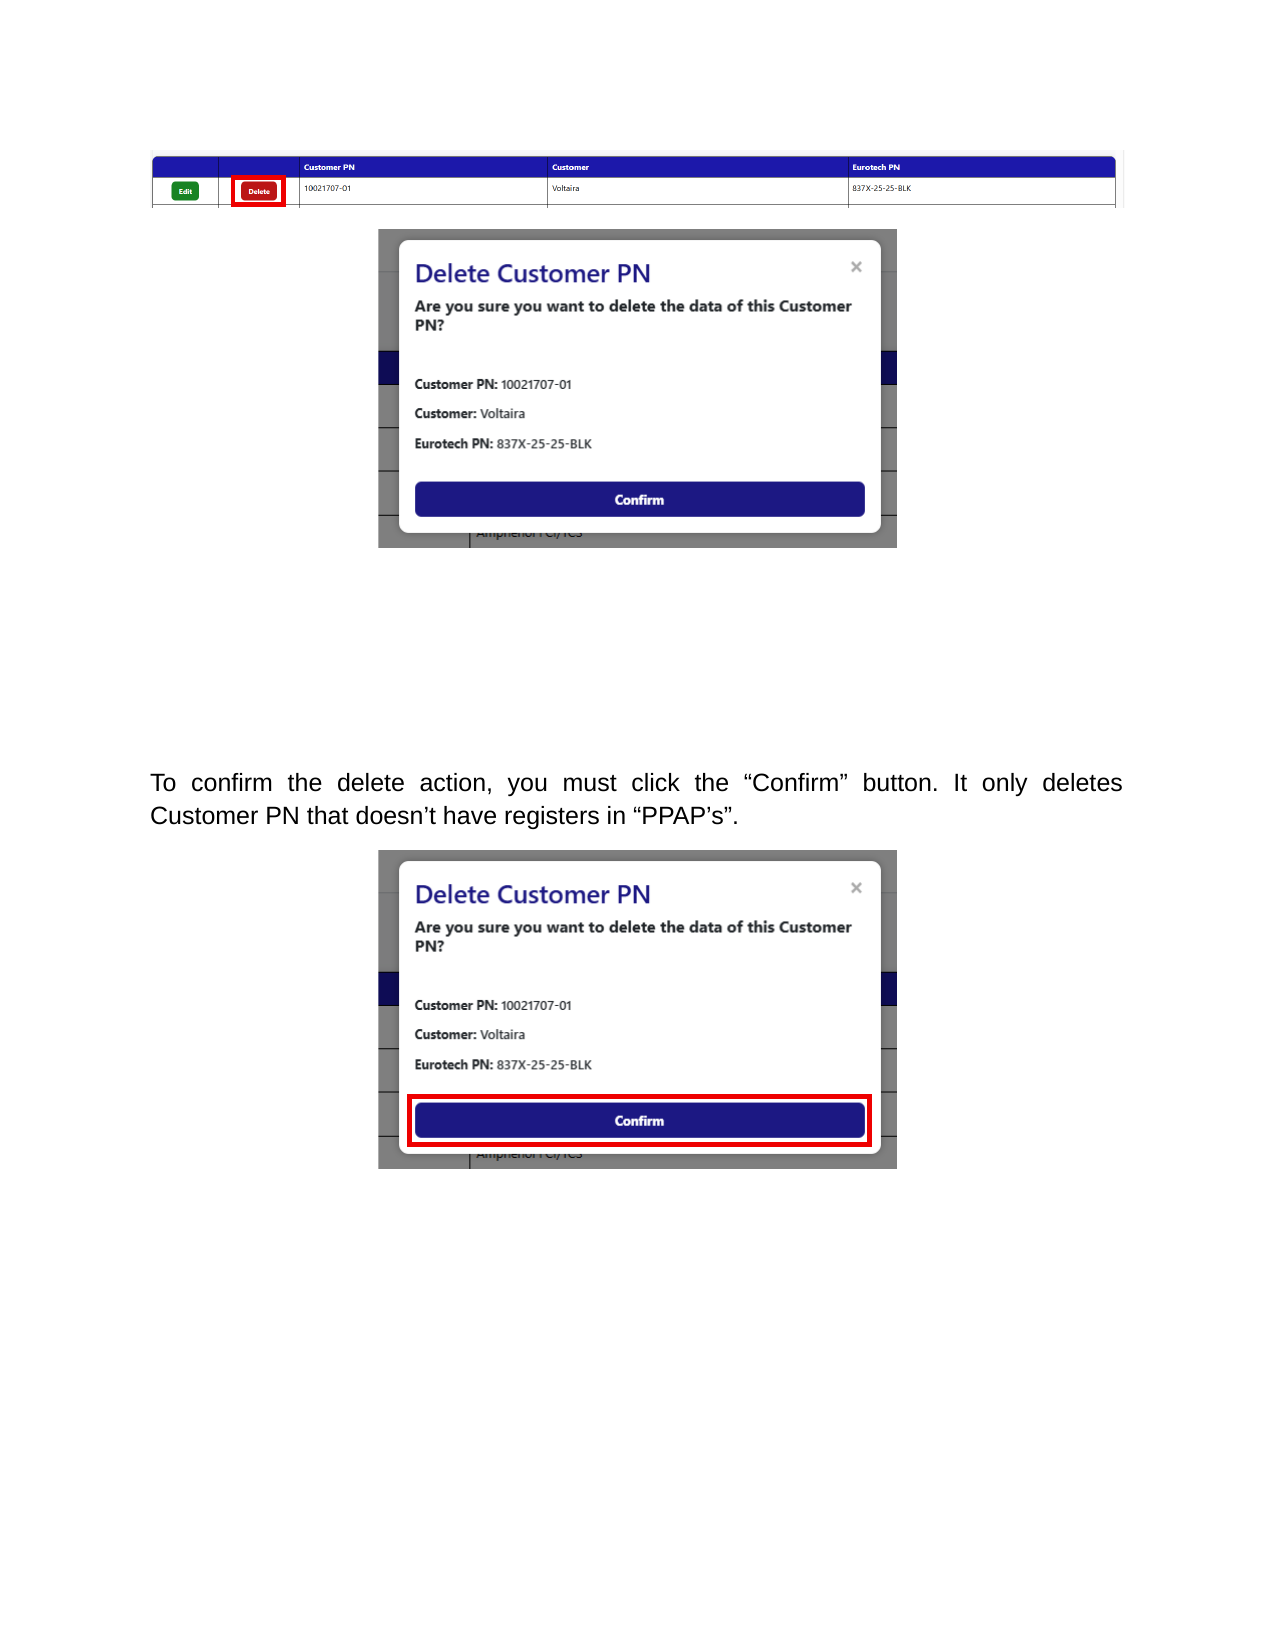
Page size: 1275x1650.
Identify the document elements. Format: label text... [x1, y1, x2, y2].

text To confirm the delete action, you must click the “Confirm” button. It only deletes Customer PN that doesn’t have registers in “PPAP’s”. [150, 768, 1125, 830]
picture [378, 229, 897, 548]
picture [150, 150, 1125, 208]
picture [378, 850, 897, 1169]
